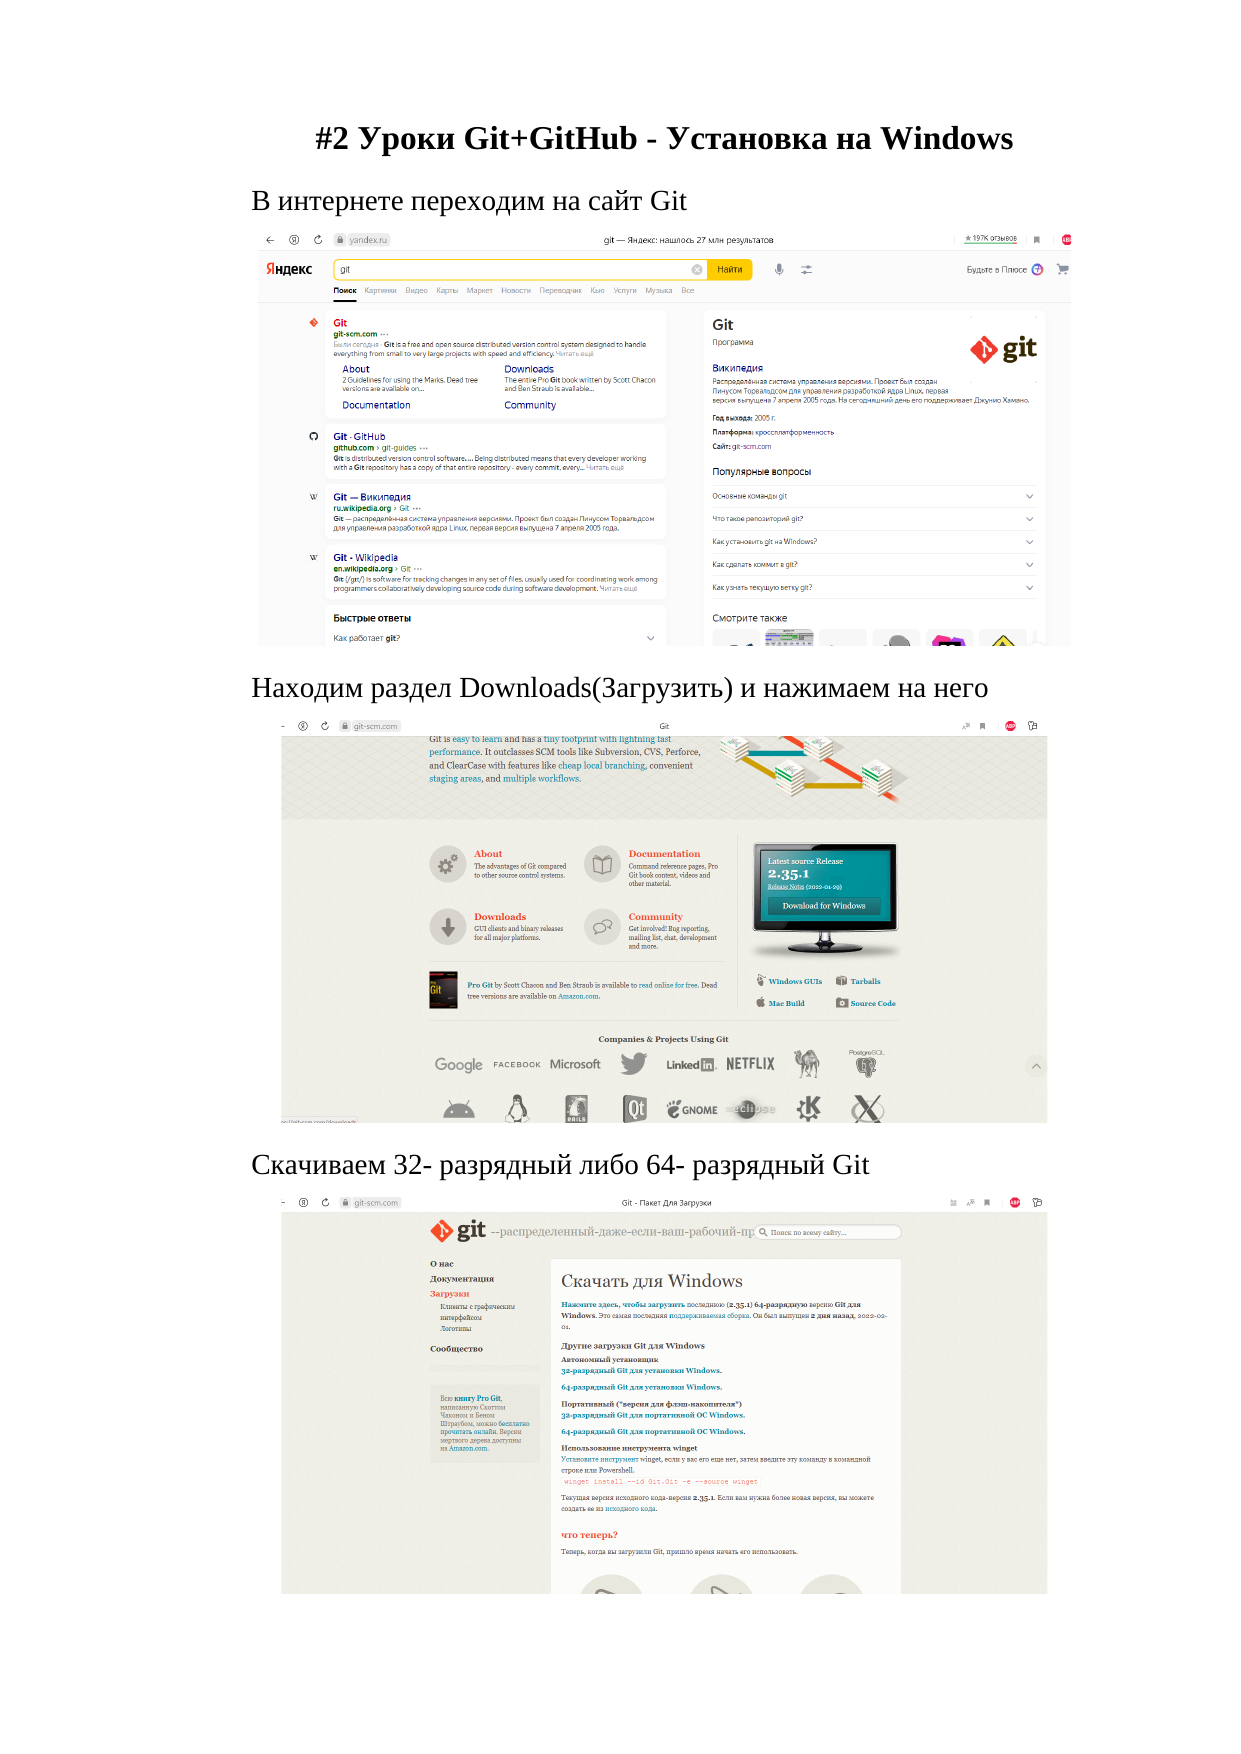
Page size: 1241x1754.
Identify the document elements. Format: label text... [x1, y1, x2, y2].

text #2 Уроки Git+GitHub - Установка на Windows [177, 118, 1152, 156]
text В интернете переходим на сайт Git [177, 183, 1152, 217]
picture [281, 720, 1048, 1123]
picture [281, 1197, 1048, 1594]
text Находим раздел Downloads(Загрузить) и нажимаем на него [177, 671, 1152, 704]
picture [257, 233, 1072, 646]
text Скачиваем 32- разрядный либо 64- разрядный Git [177, 1147, 1152, 1181]
